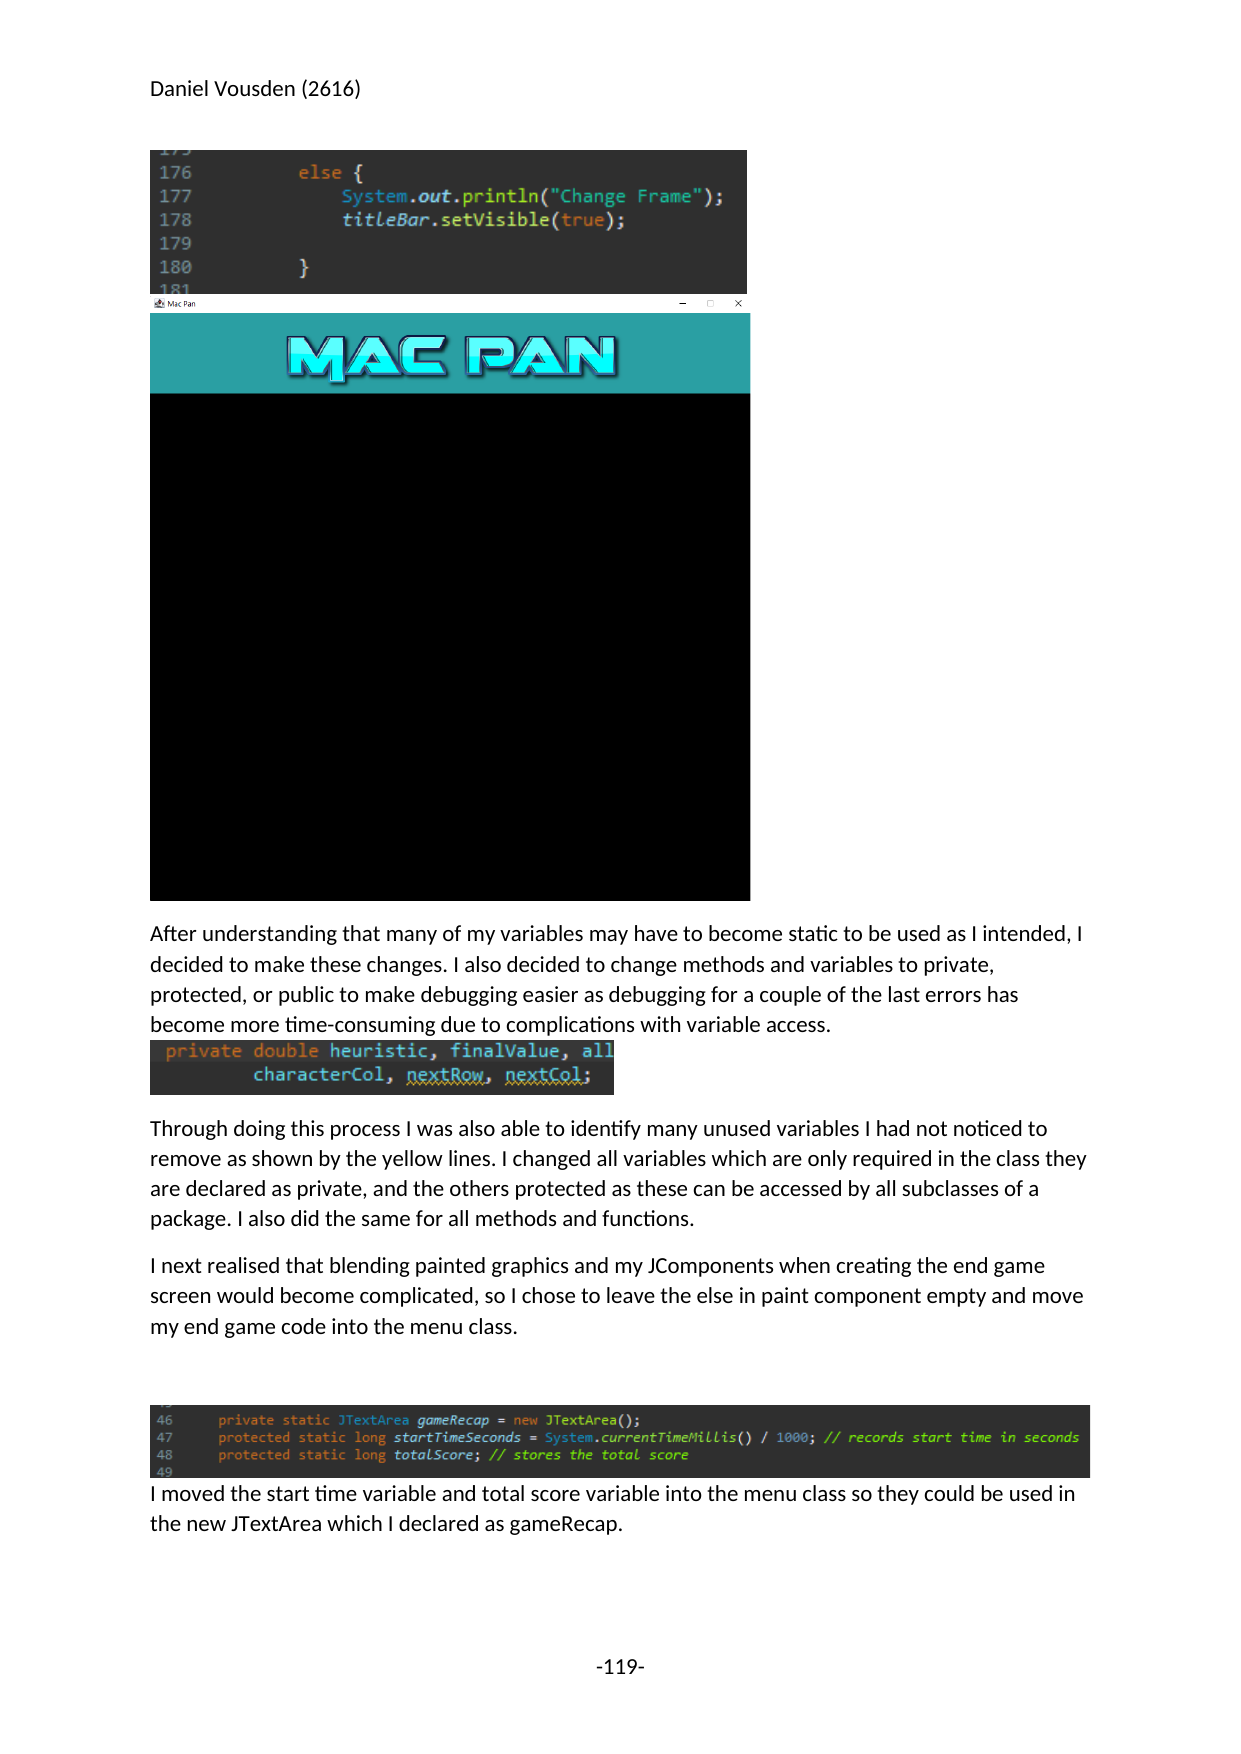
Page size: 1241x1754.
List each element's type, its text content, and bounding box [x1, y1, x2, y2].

text After understanding that many of my variables may have to become static to be used as I intended, I decided to make these changes. I also decided to change methods and variables to private, protected, or public to make debugging easier as debugging for a couple of the last errors has become more time-consuming due to complications with variable access. [150, 919, 1090, 1095]
text I moved the start time variable and total score variable into the menu class so they could be used in the new JTextArea which I declared as gameRecap. [150, 1478, 1090, 1538]
text Through doing this process I was also able to identify many unused variables I had not noticed to remove as shown by the yellow lines. I changed all variables which are only required in the class they are declared as private, and the others protected as these can be accessed by all subclasses of a package. I also did the same for all methods and functions. [150, 1114, 1090, 1232]
text I next realised that blending painted graphics and my JComponents when creating the end game screen would become complicated, so I chose to leave the else in paint component empty and move my end game code into the menu class. [150, 1251, 1090, 1340]
